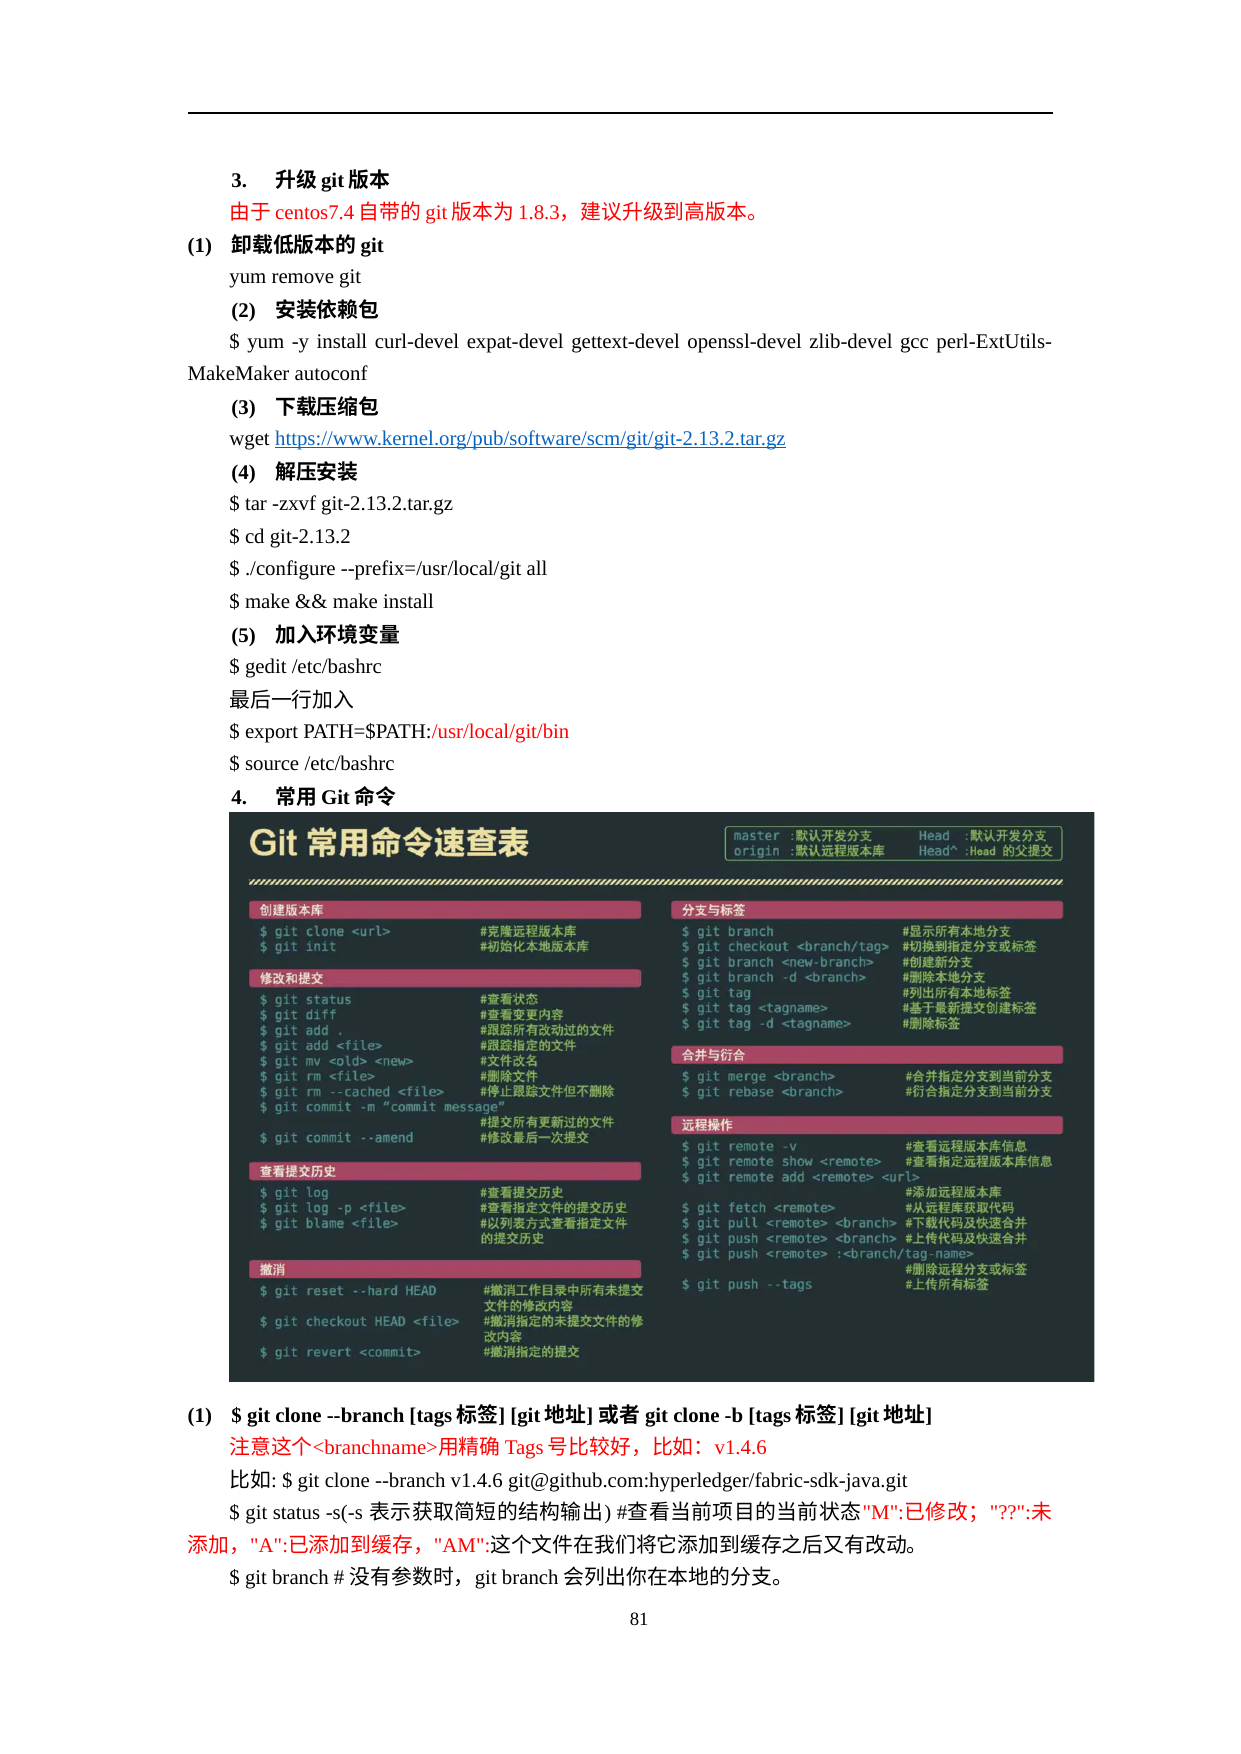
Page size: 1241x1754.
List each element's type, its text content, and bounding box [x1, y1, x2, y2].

text 比如: $ git clone --branch v1.4.6 git@github.com:hyperledger/fabric-sdk-java.git [187, 1462, 1053, 1494]
text wget https://www.kernel.org/pub/software/scm/git/git-2.13.2.tar.gz [187, 422, 1053, 454]
text $ git branch # 没有参数时，git branch 会列出你在本地的分支。 [187, 1559, 1053, 1592]
picture [229, 812, 1095, 1382]
text yum remove git [187, 259, 1053, 292]
text 由于centos7.4自带的git版本为1.8.3，建议升级到高版本。 [187, 194, 1053, 227]
text $ ./configure --prefix=/usr/local/git all [187, 552, 1053, 584]
subtitle 升级git版本 [231, 162, 1053, 194]
subtitle 加入环境变量 [231, 617, 1053, 649]
subtitle 下载压缩包 [231, 389, 1053, 422]
text $ yum -y install curl-devel expat-devel gettext-devel openssl-devel zlib-devel gcc perl-ExtUtils-MakeMaker autoconf [187, 324, 1053, 389]
text 注意这个<branchname>用精确Tags号比较好，比如：v1.4.6 [187, 1429, 1053, 1462]
text $ export PATH=$PATH:/usr/local/git/bin [187, 714, 1053, 747]
subtitle 卸载低版本的git [187, 227, 1053, 259]
subtitle 解压安装 [231, 454, 1053, 487]
text $ tar -zxvf git-2.13.2.tar.gz [187, 487, 1053, 519]
text $ cd git-2.13.2 [187, 519, 1053, 552]
subtitle 安装依赖包 [231, 292, 1053, 324]
text $ gedit /etc/bashrc [187, 649, 1053, 682]
text $ source /etc/bashrc [187, 747, 1053, 779]
subtitle 常用Git命令 [231, 779, 1053, 812]
subtitle $ git clone --branch [tags标签] [git地址] 或者 git clone -b [tags标签] [git地址] [187, 1397, 1053, 1429]
text $ make && make install [187, 584, 1053, 617]
text 最后一行加入 [187, 682, 1053, 714]
text $ git status -s(-s 表示获取简短的结构输出) #查看当前项目的当前状态"M":已修改；"??":未添加，"A":已添加到缓存，"AM":这个文件在我们将它添加到缓存之后又有改动。 [187, 1494, 1053, 1559]
